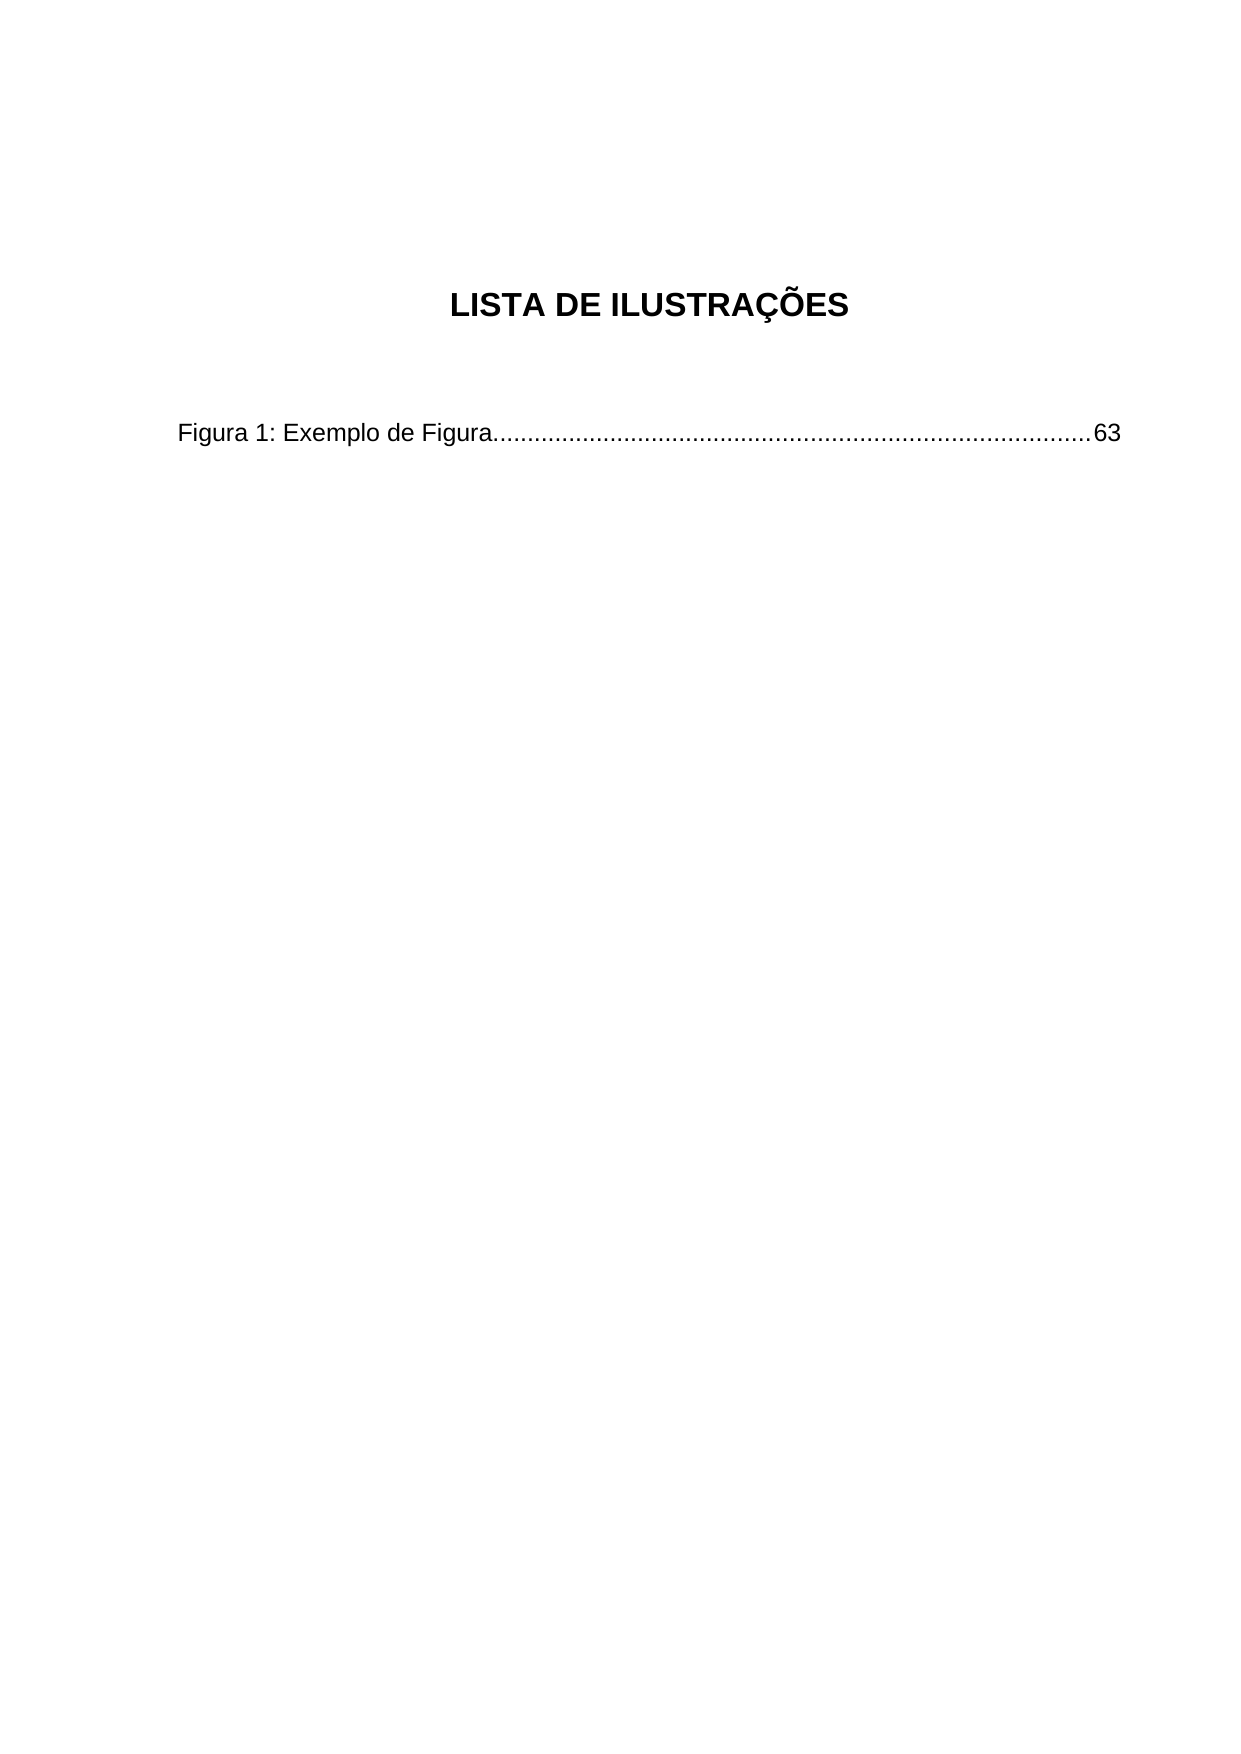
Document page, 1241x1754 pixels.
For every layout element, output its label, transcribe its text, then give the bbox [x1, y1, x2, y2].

text Figura 1: Exemplo de Figura. 63 [177, 418, 1122, 447]
text LISTA DE ILUSTRAÇÕES [177, 286, 1122, 324]
